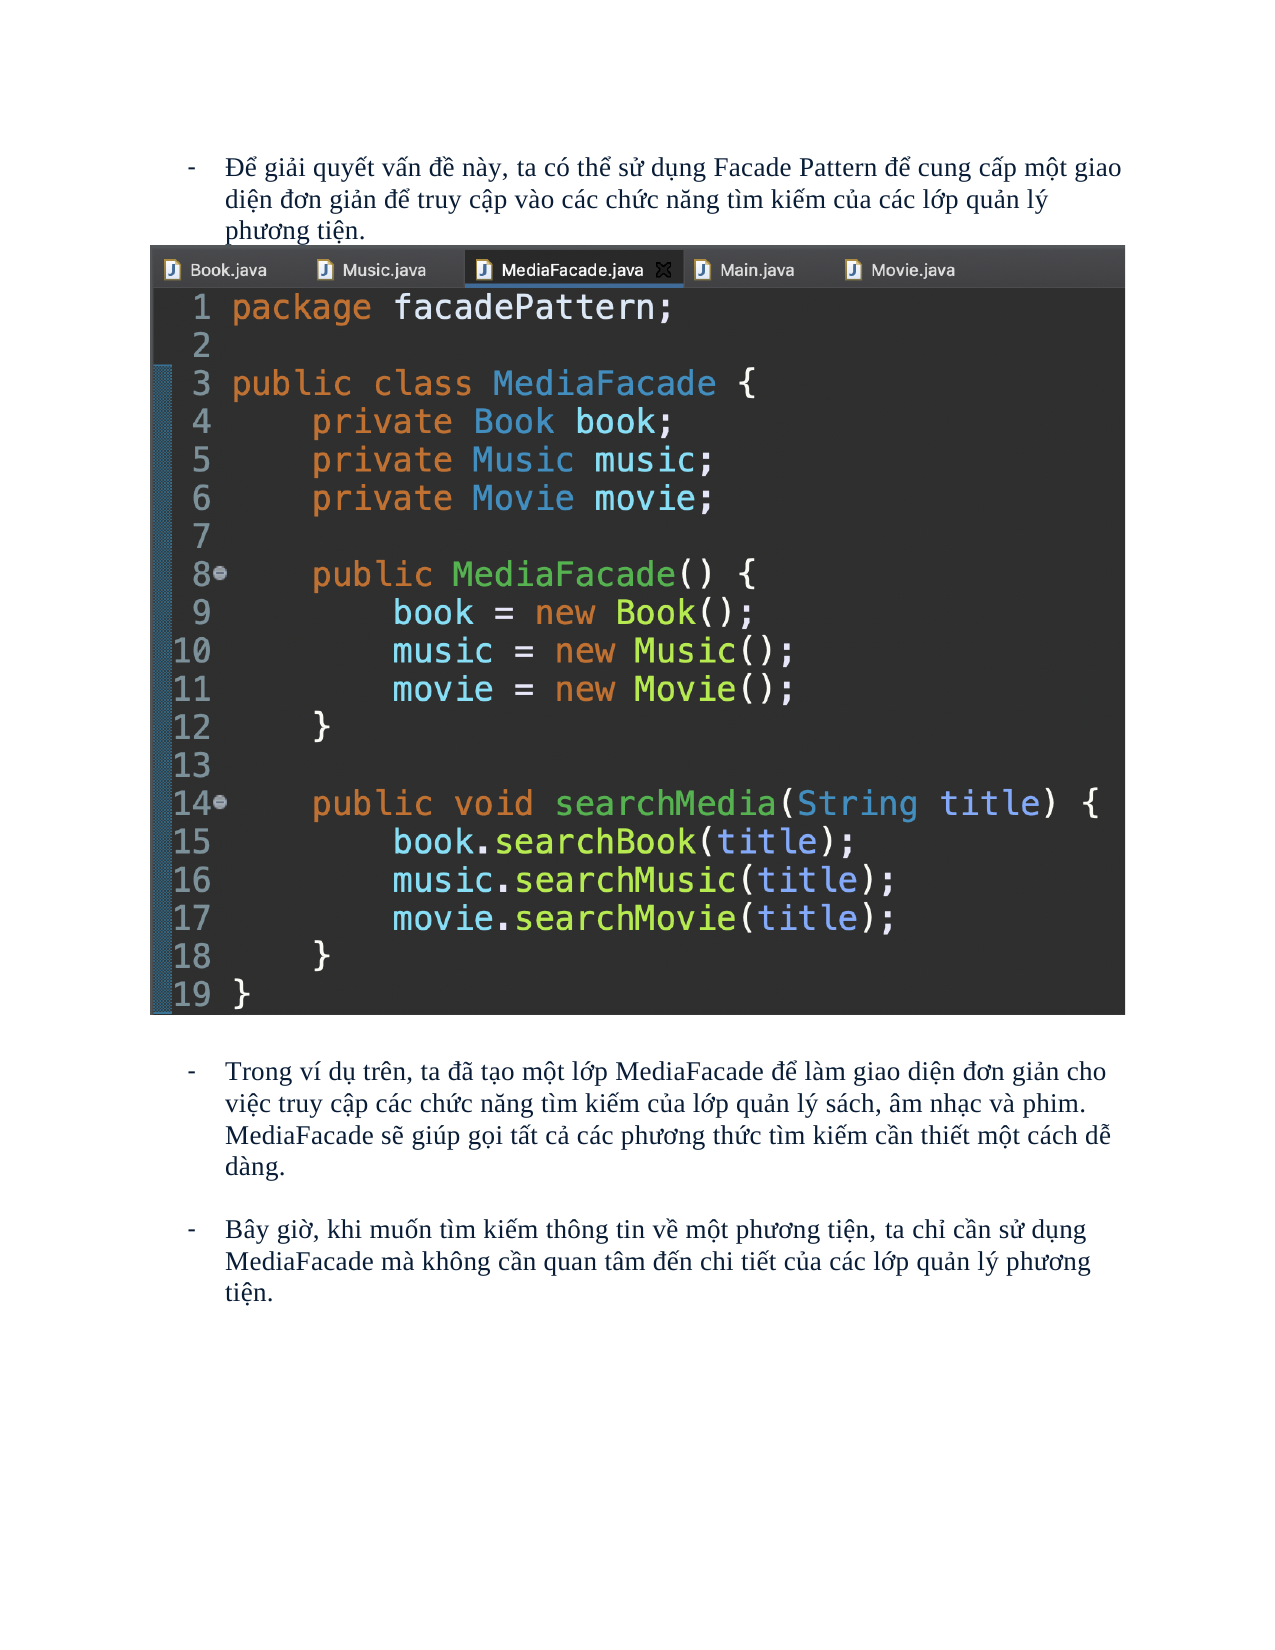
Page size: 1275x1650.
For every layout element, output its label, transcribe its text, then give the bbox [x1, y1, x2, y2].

picture [150, 245, 1125, 1015]
list Để giải quyết vấn đề này, ta có thể sử dụng Facade Pattern để cung cấp một giao diện đơn giản để truy cập vào các chức năng tìm kiếm của các lớp quản lý phương tiện. [187, 150, 1125, 245]
list Bây giờ, khi muốn tìm kiếm thông tin về một phương tiện, ta chỉ cần sử dụng MediaFacade mà không cần quan tâm đến chi tiết của các lớp quản lý phương tiện. [187, 1212, 1125, 1307]
list Trong ví dụ trên, ta đã tạo một lớp MediaFacade để làm giao diện đơn giản cho việc truy cập các chức năng tìm kiếm của lớp quản lý sách, âm nhạc và phim. MediaFacade sẽ giúp gọi tất cả các phương thức tìm kiếm cần thiết một cách dễ dàng. [187, 1054, 1125, 1181]
